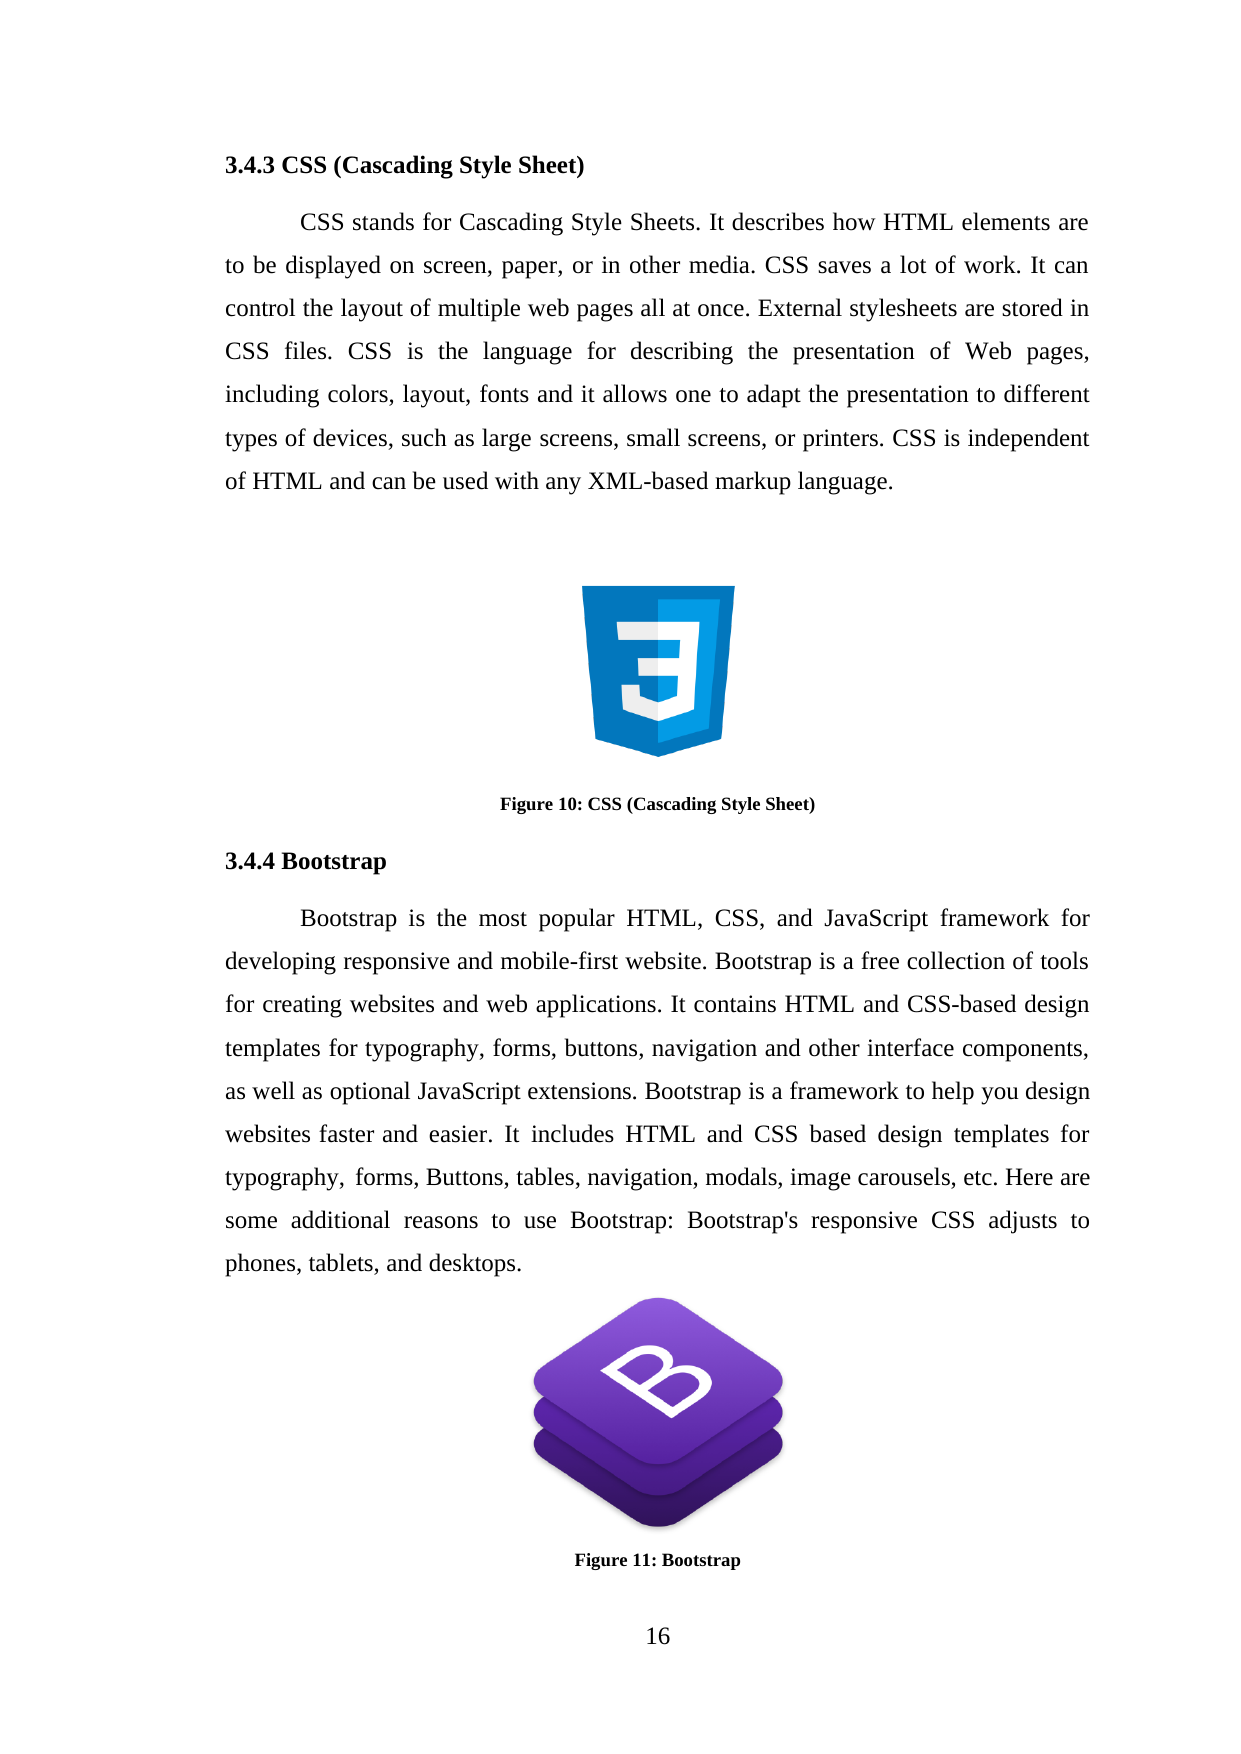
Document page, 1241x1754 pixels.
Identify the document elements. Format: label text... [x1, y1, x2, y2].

text CSS stands for Cascading Style Sheets. It describes how HTML elements are to be displayed on screen, paper, or in other media. CSS saves a lot of work. It can control the layout of multiple web pages all at once. External stylesheets are stored in CSS files. CSS is the language for describing the presentation of Web pages, including colors, layout, fonts and it allows one to adapt the presentation to different types of devices, such as large screens, small screens, or printers. CSS is independent of HTML and can be used with any XML-based markup language. [225, 207, 1090, 494]
subtitle 3.4.3 CSS (Cascading Style Sheet) [225, 150, 1090, 179]
text Bootstrap is the most popular HTML, CSS, and JavaScript framework for developing responsive and mobile-first website. Bootstrap is a free collection of tools for creating websites and web applications. It contains HTML and CSS-based design templates for typography, forms, buttons, navigation and other interface components, as well as optional JavaScript extensions. Bootstrap is a framework to help you design websites faster and easier. It includes HTML and CSS based design templates for typography, forms, Buttons, tables, navigation, modals, image carousels, etc. Here are some additional reasons to use Bootstrap: Bootstrap's responsive CSS adjusts to phones, tablets, and desktops. [225, 903, 1090, 1277]
subtitle 3.4.4 Bootstrap [225, 846, 1090, 875]
text Figure 11: Bootstrap [225, 1549, 1090, 1570]
picture [550, 563, 766, 779]
text Figure 10: CSS (Cascading Style Sheet) [225, 793, 1090, 815]
picture [512, 1291, 803, 1535]
